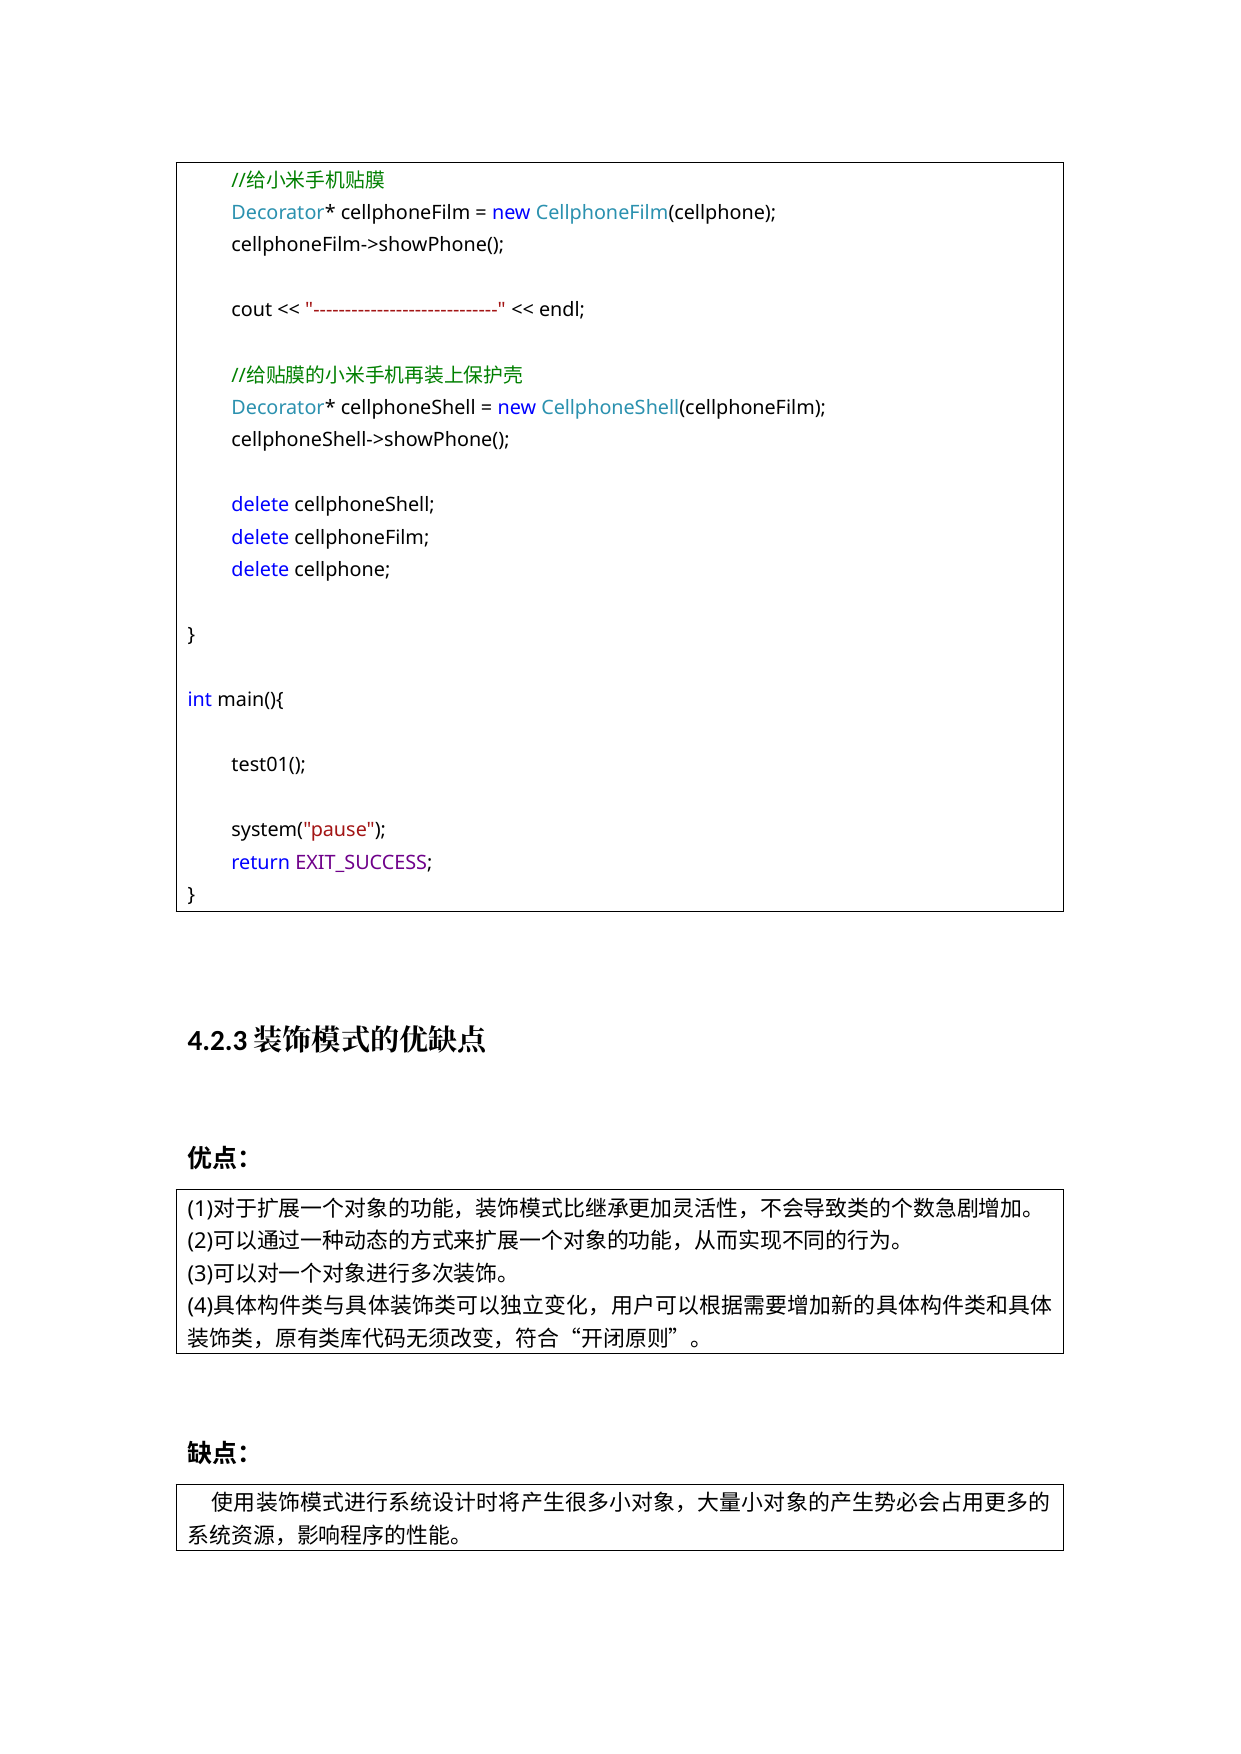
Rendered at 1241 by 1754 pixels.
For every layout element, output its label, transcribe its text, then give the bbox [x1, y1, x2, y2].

table_header (1)对于扩展一个对象的功能，装饰模式比继承更加灵活性，不会导致类的个数急剧增加。 (2)可以通过一种动态的方式来扩展一个对象的功能，从而实现不同的行为。 (3)可以对一个对象进行多次装饰。 (4)具体构件类与具体装饰类可以独立变化，用户可以根据需要增加新的具体构件类和具体装饰类，原有类库代码无须改变，符合“开闭原则”。 [177, 1190, 1063, 1353]
subtitle 4.2.3装饰模式的优缺点 [187, 1006, 1053, 1071]
text 缺点： [187, 1419, 1053, 1484]
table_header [177, 163, 1063, 911]
table_header 使用装饰模式进行系统设计时将产生很多小对象，大量小对象的产生势必会占用更多的系统资源，影响程序的性能。 [177, 1485, 1063, 1550]
text 优点： [187, 1124, 1053, 1189]
